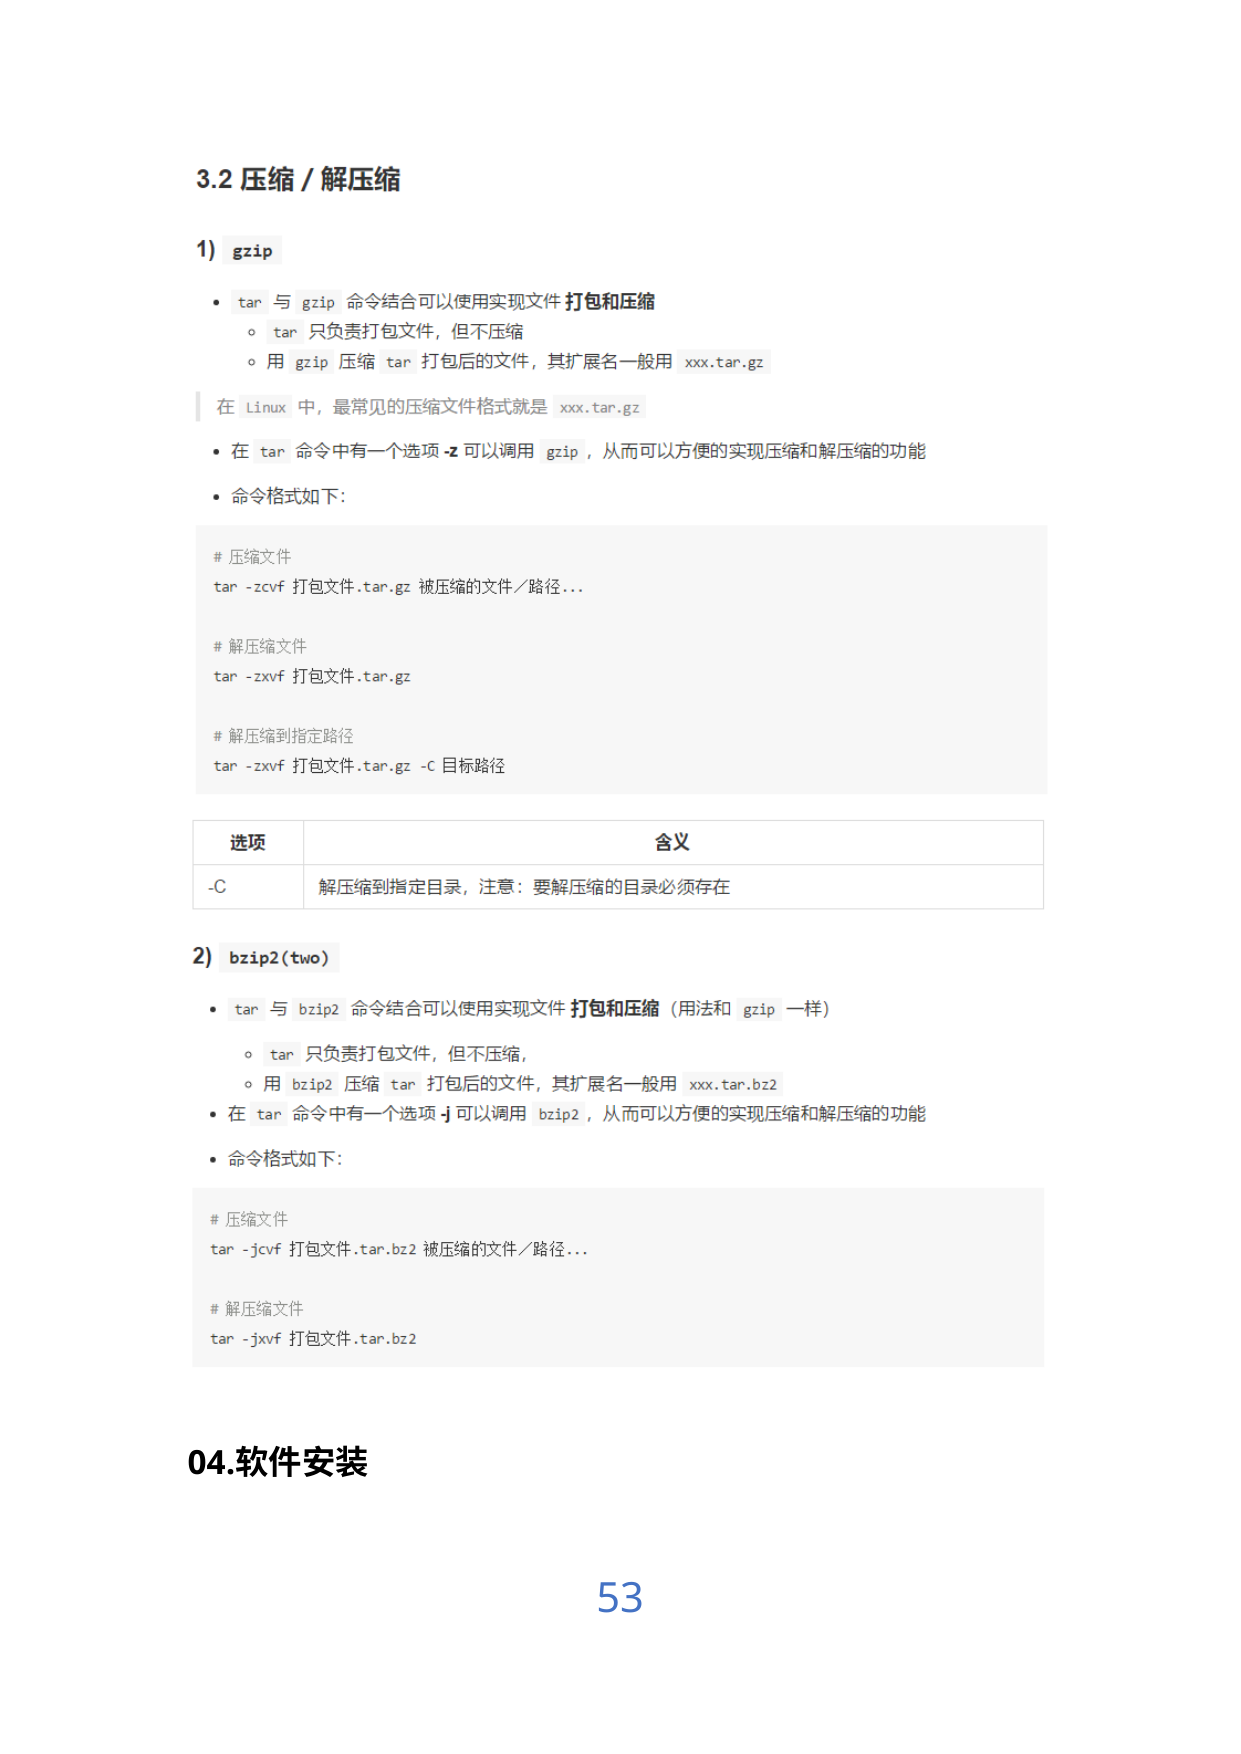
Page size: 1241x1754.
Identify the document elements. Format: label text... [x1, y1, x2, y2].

picture [187, 810, 1053, 1388]
text 04.软件安装 [187, 1428, 1053, 1493]
picture [187, 160, 1053, 803]
